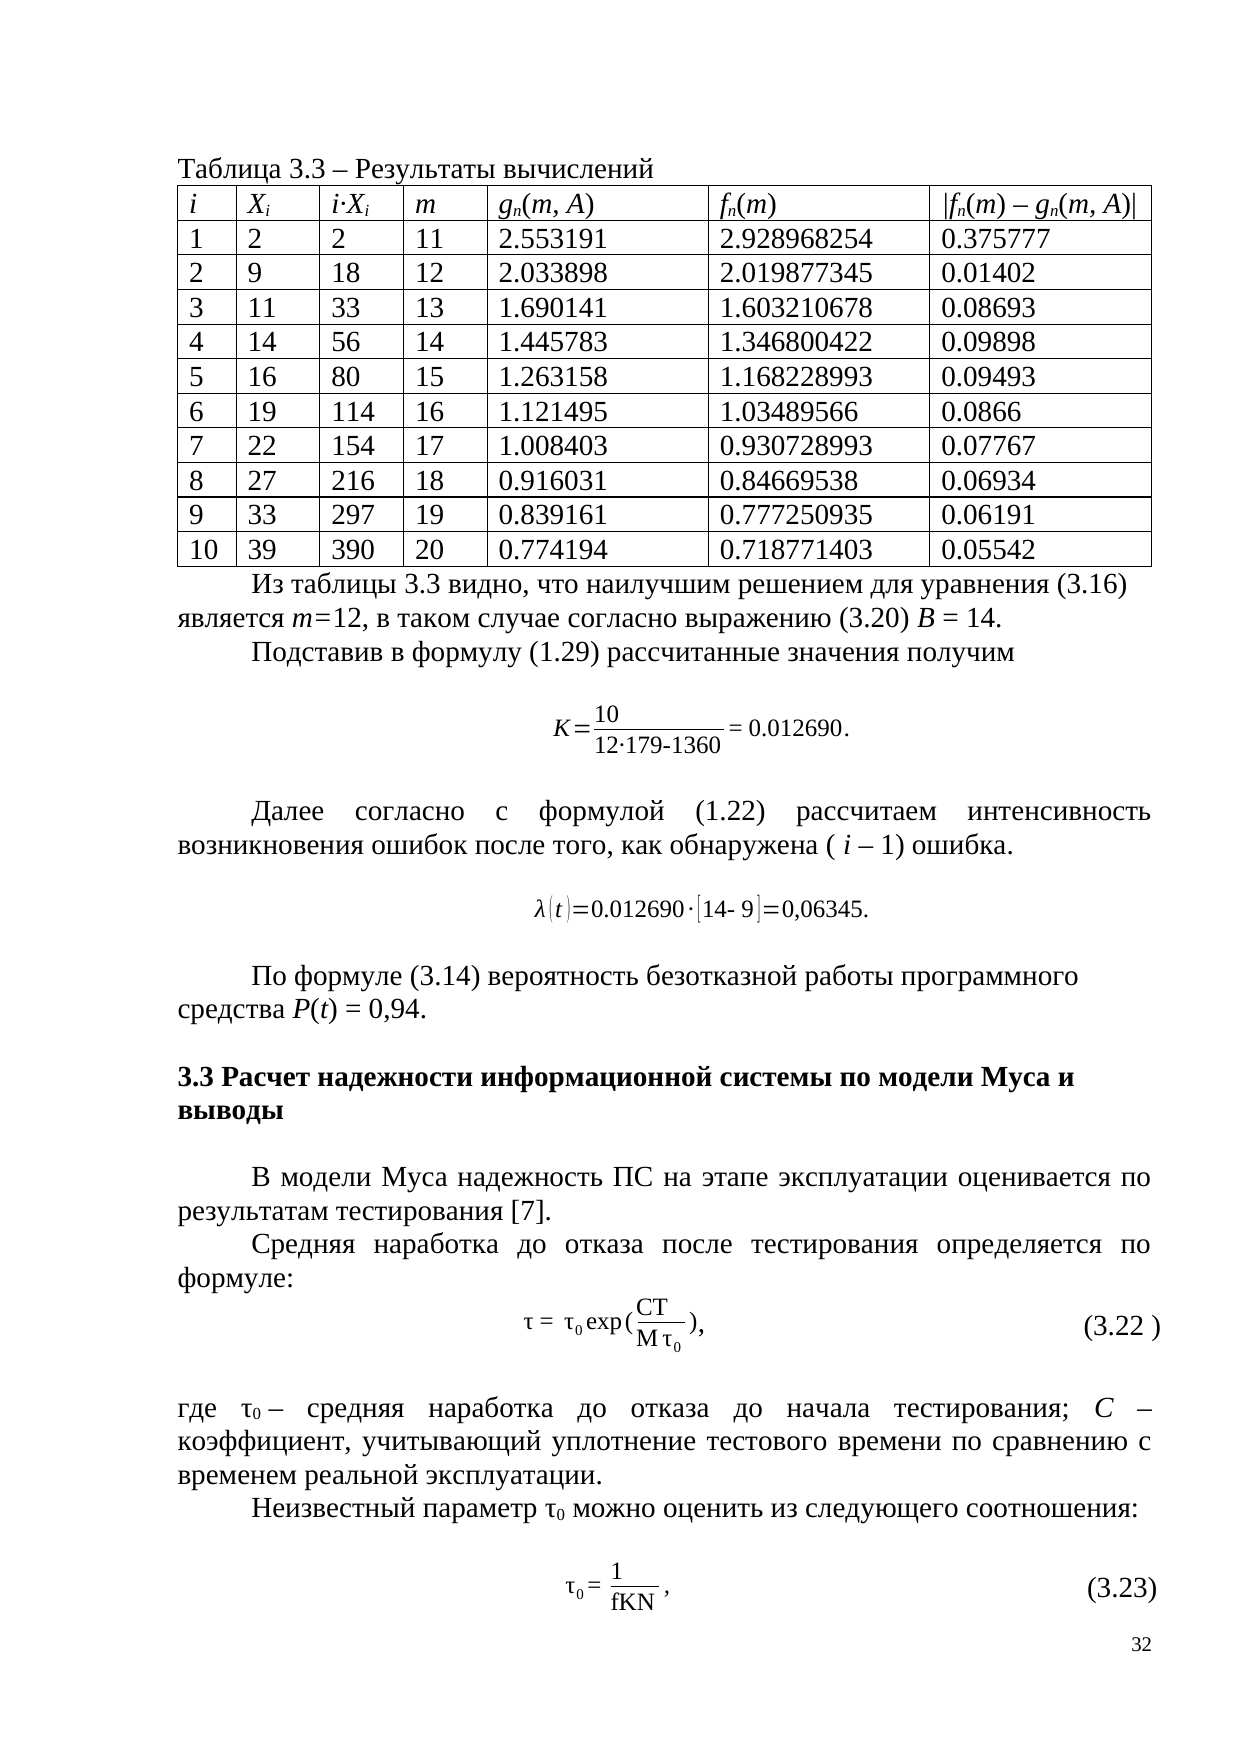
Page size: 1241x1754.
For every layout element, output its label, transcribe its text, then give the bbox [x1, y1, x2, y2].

table_cell 0.777250935 [709, 498, 929, 531]
text Неизвестный параметр τ0 можно оценить из следующего соотношения: [177, 1490, 1152, 1524]
table_cell 1.168228993 [709, 359, 929, 393]
text В модели Муса надежность ПС на этапе эксплуатации оценивается по результатам тестирования [7]. [177, 1159, 1152, 1226]
table_cell 0.08693 [930, 290, 1151, 323]
table_cell 1.603210678 [709, 290, 929, 323]
table_cell 10 [178, 532, 236, 566]
table_cell 17 [404, 428, 487, 462]
text где τ0 – средняя наработка до отказа до начала тестирования; С – коэффициент, учитывающий уплотнение тестового времени по сравнению с временем реальной эксплуатации. [177, 1390, 1152, 1490]
text Таблица 3.3 – Результаты вычислений [177, 152, 1152, 185]
table_header , [157, 1294, 1072, 1356]
table_cell 22 [237, 428, 319, 462]
table_cell 114 [320, 394, 403, 427]
table_cell 5 [178, 359, 236, 393]
table_cell 18 [404, 463, 487, 496]
table_cell 12 [404, 255, 487, 289]
table_cell 14 [237, 325, 319, 358]
table_cell 297 [320, 498, 403, 531]
table_cell 13 [404, 290, 487, 323]
table_cell 0.09898 [930, 325, 1151, 358]
table_cell 0.06934 [930, 463, 1151, 496]
table_cell 2.019877345 [709, 255, 929, 289]
table_cell 154 [320, 428, 403, 462]
table_cell 18 [320, 255, 403, 289]
text Далее согласно с формулой (1.22) рассчитаем интенсивность возникновения ошибок после того, как обнаружена ( i – 1) ошибка. [177, 793, 1152, 860]
text Из таблицы 3.3 видно, что наилучшим решением для уравнения (3.16) является m=12, в таком случае согласно выражению (3.20) B = 14. [177, 567, 1152, 634]
table_cell 0.09493 [930, 359, 1151, 393]
table_cell 3 [178, 290, 236, 323]
table_cell 0.84669538 [709, 463, 929, 496]
table_cell 0.916031 [488, 463, 708, 496]
table_cell 0.01402 [930, 255, 1151, 289]
table_cell 15 [404, 359, 487, 393]
table_cell 1.690141 [488, 290, 708, 323]
table_cell 33 [320, 290, 403, 323]
table_header Xi [237, 186, 319, 220]
table_cell 0.839161 [488, 498, 708, 531]
table_cell 1.263158 [488, 359, 708, 393]
table_cell 56 [320, 325, 403, 358]
table_cell 2 [320, 221, 403, 254]
table_header [160, 1558, 1075, 1616]
table_cell 1.346800422 [709, 325, 929, 358]
table_cell 1.008403 [488, 428, 708, 462]
table_cell 0.07767 [930, 428, 1151, 462]
table_cell 27 [237, 463, 319, 496]
table_cell 11 [404, 221, 487, 254]
text По формуле (3.14) вероятность безотказной работы программного средства P(t) = 0,94. [177, 958, 1152, 1025]
table_cell 4 [178, 325, 236, 358]
table_cell 8 [178, 463, 236, 496]
table_cell 19 [237, 394, 319, 427]
table_header (3.23) [1075, 1558, 1169, 1616]
table_cell 2 [237, 221, 319, 254]
table_cell 7 [178, 428, 236, 462]
table_cell 0.05542 [930, 532, 1151, 566]
table_cell 9 [237, 255, 319, 289]
table_cell 0.774194 [488, 532, 708, 566]
table_header i∙Xi [320, 186, 403, 220]
table_cell 1.03489566 [709, 394, 929, 427]
table_cell 2.553191 [488, 221, 708, 254]
text Средняя наработка до отказа после тестирования определяется по формуле: [177, 1226, 1152, 1293]
table_cell 0.0866 [930, 394, 1151, 427]
table_cell 2.928968254 [709, 221, 929, 254]
table_cell 9 [178, 498, 236, 531]
table_cell 0.930728993 [709, 428, 929, 462]
table_cell 1 [178, 221, 236, 254]
table_cell 0.718771403 [709, 532, 929, 566]
table_cell 2.033898 [488, 255, 708, 289]
table_cell 0.06191 [930, 498, 1151, 531]
table_cell 1.445783 [488, 325, 708, 358]
table_cell 6 [178, 394, 236, 427]
table_cell 19 [404, 498, 487, 531]
table_cell 16 [237, 359, 319, 393]
table_header i [178, 186, 236, 220]
table_cell 216 [320, 463, 403, 496]
table_cell 390 [320, 532, 403, 566]
table_cell 0.375777 [930, 221, 1151, 254]
table_cell 16 [404, 394, 487, 427]
subtitle 3.3 Расчет надежности информационной системы по модели Муса и выводы [177, 1059, 1152, 1126]
table_cell 80 [320, 359, 403, 393]
table_cell 2 [178, 255, 236, 289]
table_cell 39 [237, 532, 319, 566]
table_cell 14 [404, 325, 487, 358]
table_cell 33 [237, 498, 319, 531]
table_header m [404, 186, 487, 220]
text Подставив в формулу (1.29) рассчитанные значения получим [177, 634, 1152, 667]
table_header gn(m, A) [488, 186, 708, 220]
table_cell 20 [404, 532, 487, 566]
table_header (3.22 ) [1072, 1294, 1172, 1356]
table_header fn(m) [709, 186, 929, 220]
table_cell 11 [237, 290, 319, 323]
table_cell 1.121495 [488, 394, 708, 427]
table_header |fn(m) – gn(m, A)| [930, 186, 1151, 220]
